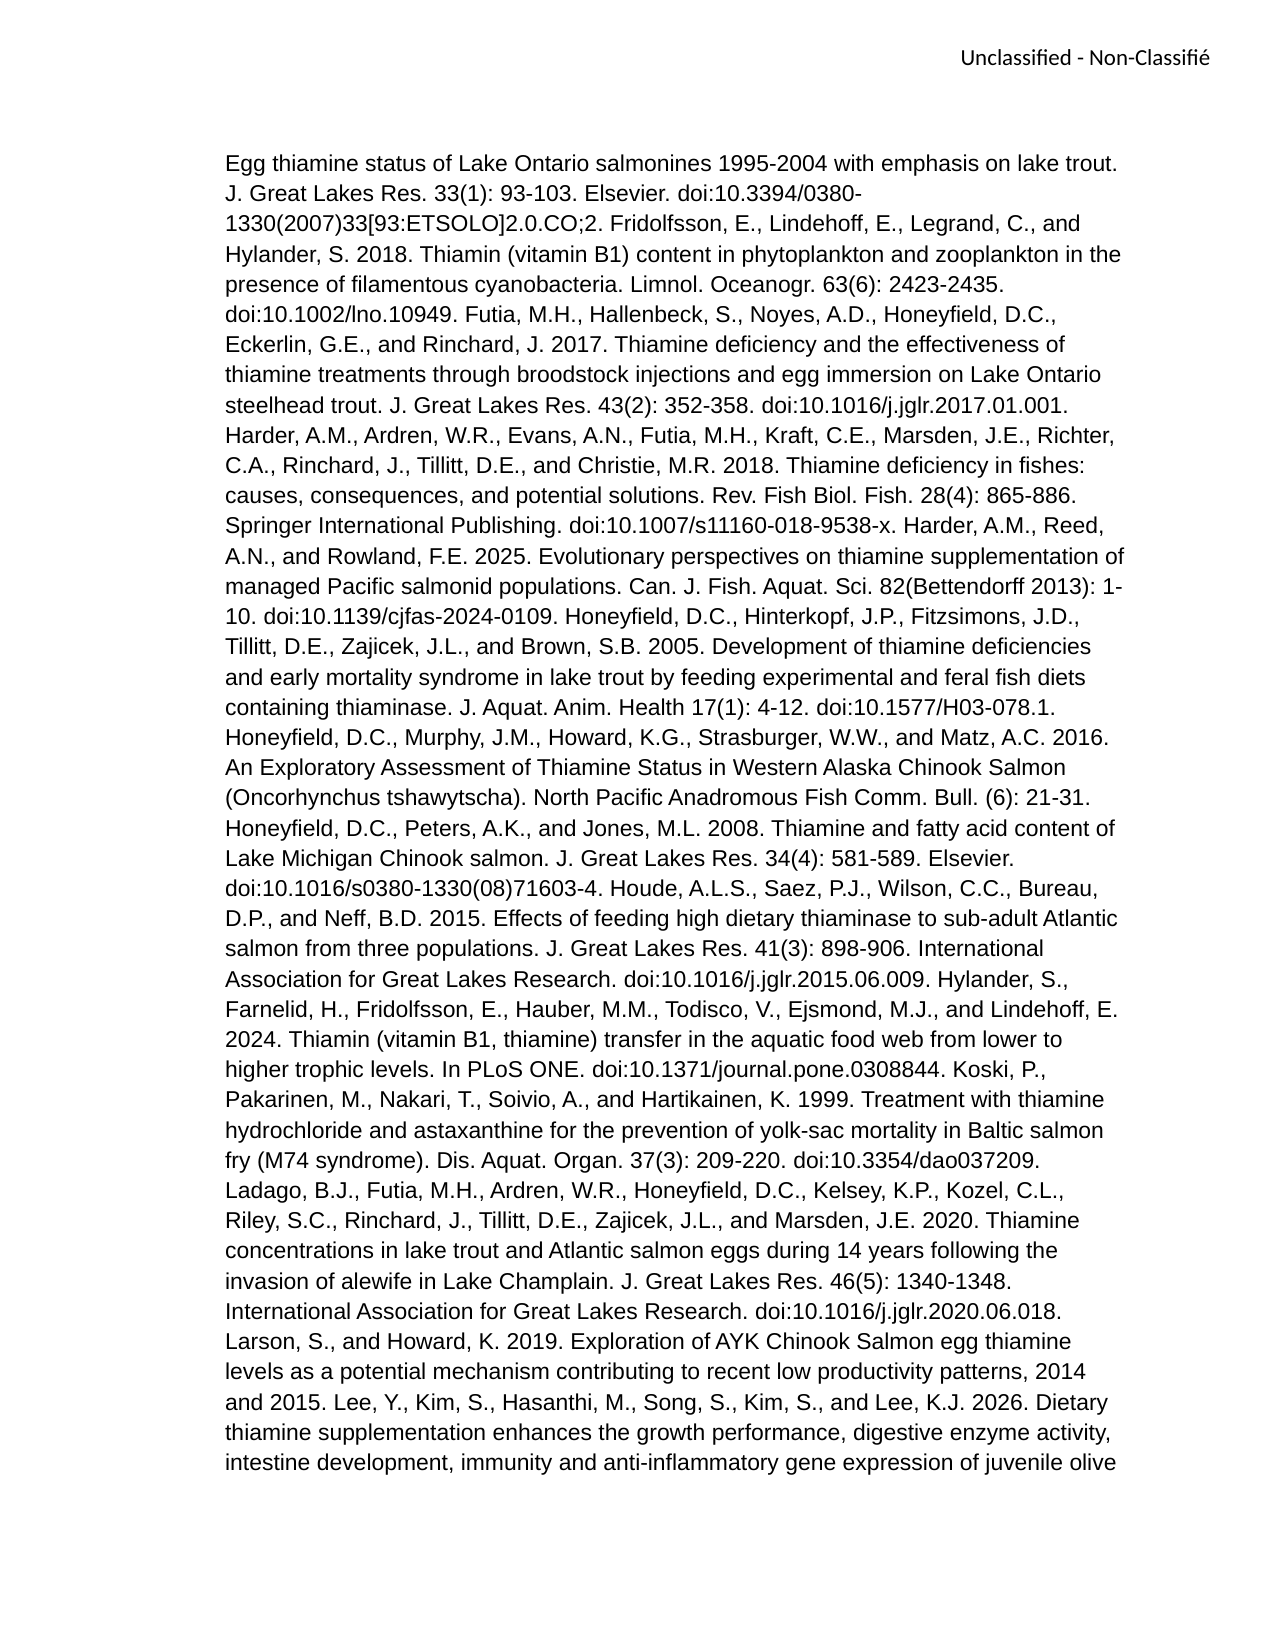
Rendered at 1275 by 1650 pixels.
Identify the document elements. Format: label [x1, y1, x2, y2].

text [150, 150, 1125, 1475]
